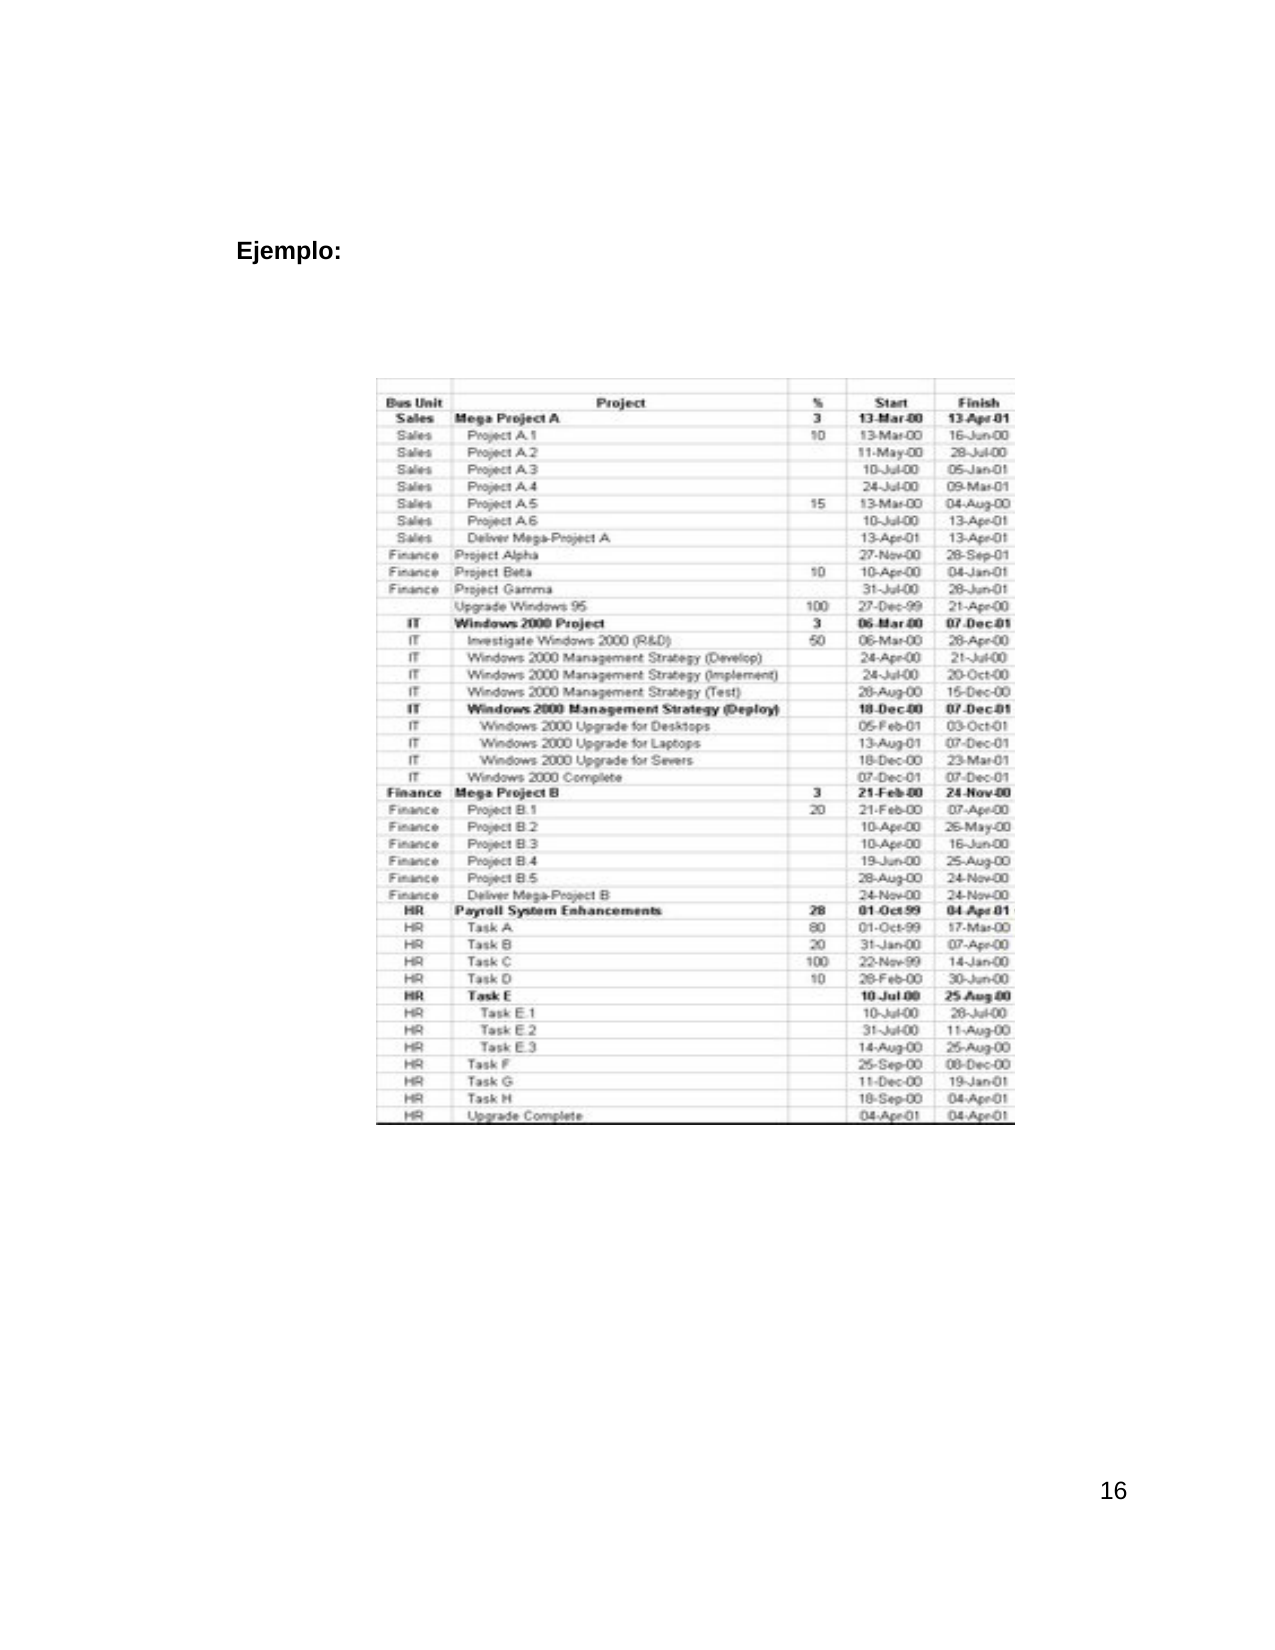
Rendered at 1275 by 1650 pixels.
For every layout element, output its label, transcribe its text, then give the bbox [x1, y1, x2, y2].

picture [376, 378, 1015, 1125]
text Ejemplo: [236, 236, 1127, 265]
